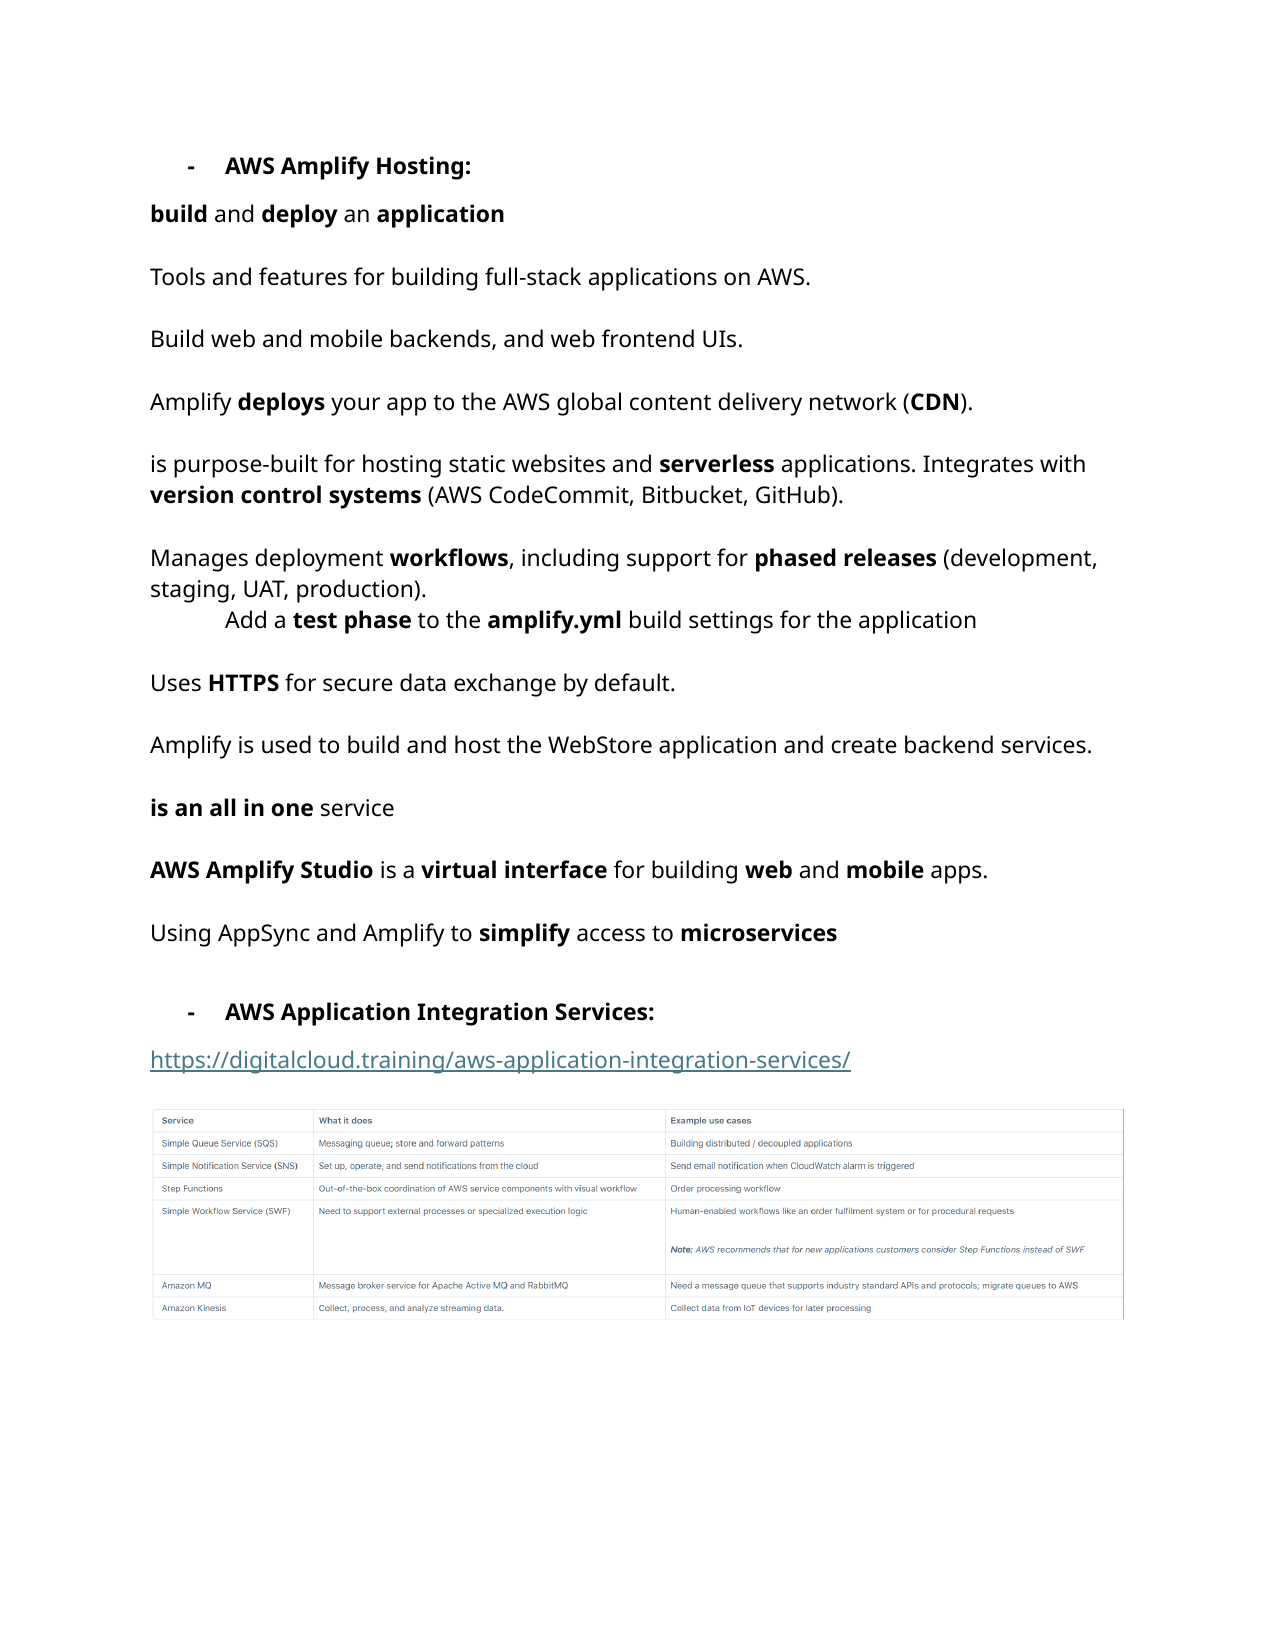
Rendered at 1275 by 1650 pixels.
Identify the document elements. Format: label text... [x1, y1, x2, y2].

text https://digitalcloud.training/aws-application-integration-services/ [150, 1044, 1125, 1075]
text build and deploy an application [150, 198, 1125, 229]
text Amplify deploys your app to the AWS global content delivery network (CDN). [150, 385, 1125, 417]
text Build web and mobile backends, and web frontend UIs. [150, 323, 1125, 354]
text Tools and features for building full-stack applications on AWS. [150, 260, 1125, 292]
list AWS Application Integration Services: [187, 996, 1125, 1027]
picture [150, 1106, 1125, 1323]
text Using AppSync and Amplify to simplify access to microservices [150, 917, 1125, 948]
text Uses HTTPS for secure data exchange by default. [150, 667, 1125, 698]
text is purpose-built for hosting static websites and serverless applications. Integrates with version control systems (AWS CodeCommit, Bitbucket, GitHub). [150, 448, 1125, 510]
list AWS Amplify Hosting: [187, 150, 1125, 181]
text is an all in one service [150, 792, 1125, 823]
text Amplify is used to build and host the WebStore application and create backend services. [150, 729, 1125, 760]
text AWS Amplify Studio is a virtual interface for building web and mobile apps. [150, 854, 1125, 885]
text Add a test phase to the amplify.yml build settings for the application [150, 604, 1125, 635]
text Manages deployment workflows, including support for phased releases (development, staging, UAT, production). [150, 542, 1125, 604]
